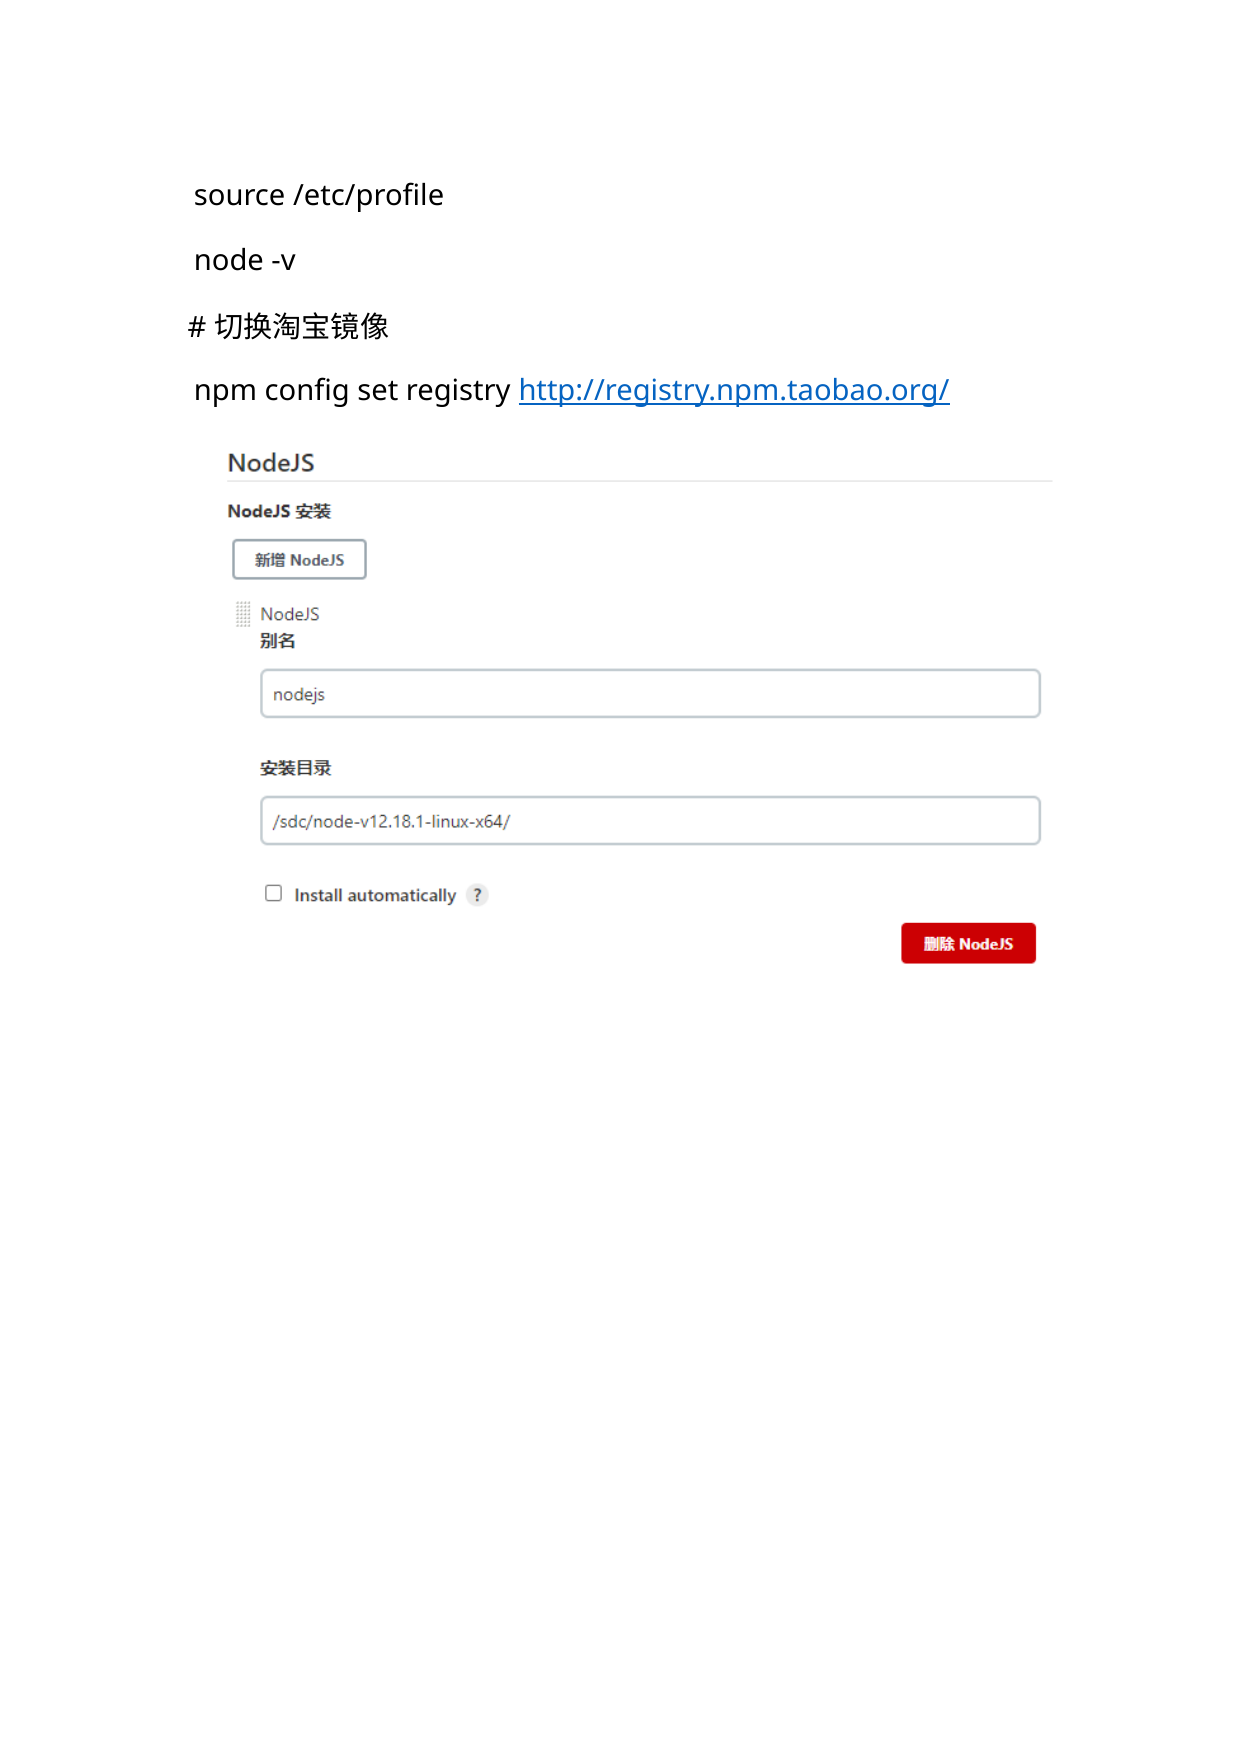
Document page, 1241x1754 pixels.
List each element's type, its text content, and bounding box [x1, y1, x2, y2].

text source /etc/profile [194, 162, 1053, 227]
text npm config set registry http://registry.npm.taobao.org/ [194, 357, 1053, 422]
text # 切换淘宝镜像 [187, 292, 1053, 357]
text node -v [194, 227, 1053, 292]
picture [193, 431, 1059, 998]
